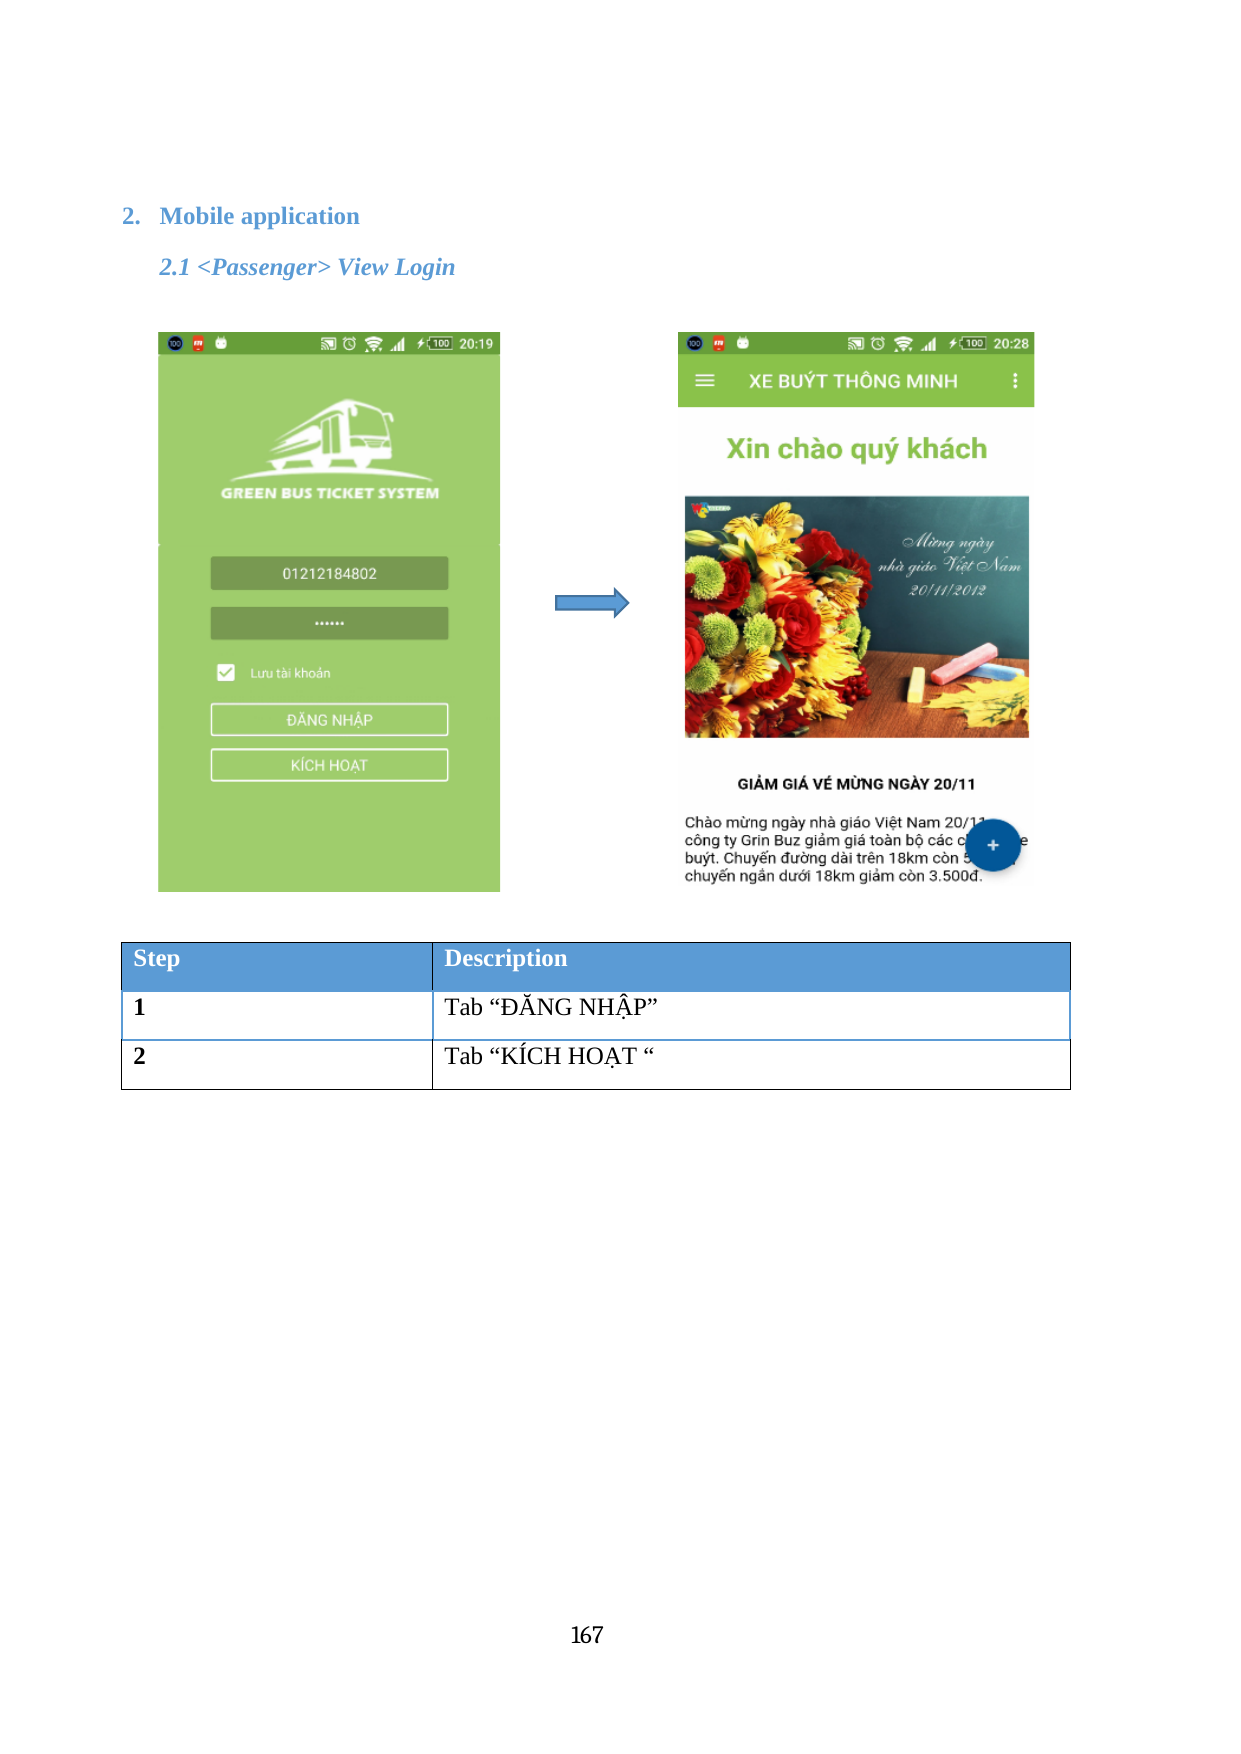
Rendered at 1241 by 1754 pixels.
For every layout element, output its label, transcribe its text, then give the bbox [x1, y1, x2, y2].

picture [678, 332, 1035, 886]
subtitle Mobile application [122, 201, 1053, 230]
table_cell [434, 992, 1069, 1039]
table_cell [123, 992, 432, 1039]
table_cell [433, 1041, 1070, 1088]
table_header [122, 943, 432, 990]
subtitle 2.1 <Passenger> View Login [122, 252, 1053, 281]
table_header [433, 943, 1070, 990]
picture [156, 332, 501, 892]
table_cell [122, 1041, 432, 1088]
